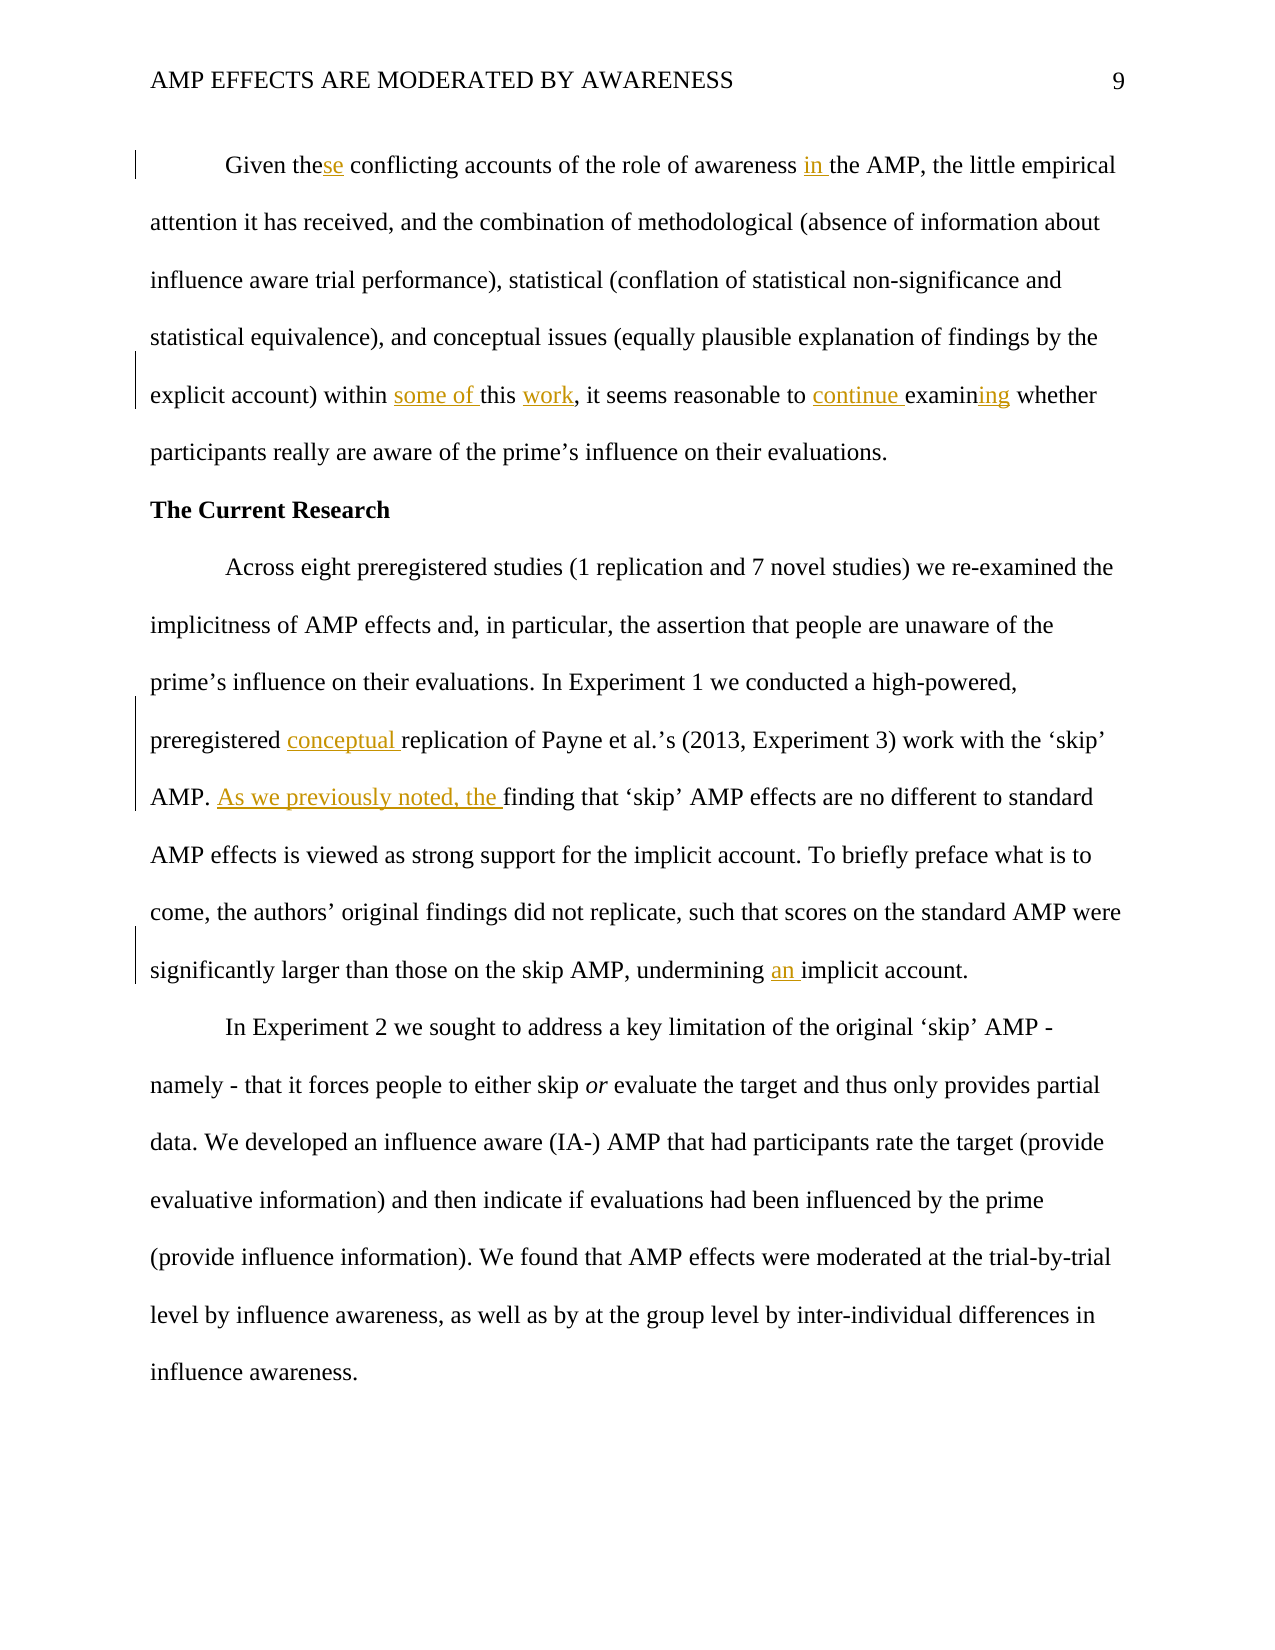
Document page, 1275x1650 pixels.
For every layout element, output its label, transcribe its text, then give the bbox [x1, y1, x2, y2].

text In Experiment 2 we sought to address a key limitation of the original ‘skip’ AMP - namely - that it forces people to either skip or evaluate the target and thus only provides partial data. We developed an influence aware (IA-) AMP that had participants rate the target (provide evaluative information) and then indicate if evaluations had been influenced by the prime (provide influence information). We found that AMP effects were moderated at the trial-by-trial level by influence awareness, as well as by at the group level by inter-individual differences in influence awareness. [150, 1012, 1125, 1386]
subtitle The Current Research [150, 495, 1125, 524]
text Across eight preregistered studies (1 replication and 7 novel studies) we re-examined the implicitness of AMP effects and, in particular, the assertion that people are unaware of the prime’s influence on their evaluations. In Experiment 1 we conducted a high-powered, preregistered replication of Payne et al.’s (2013, Experiment 3) work with the ‘skip’ AMP. finding that ‘skip’ AMP effects are no different to standard AMP effects is viewed as strong support for the implicit account. To briefly preface what is to come, the authors’ original findings did not replicate, such that scores on the standard AMP were significantly larger than those on the skip AMP, undermining implicit account. [150, 552, 1125, 984]
text Given the conflicting accounts of the role of awareness the AMP, the little empirical attention it has received, and the combination of methodological (absence of information about influence aware trial performance), statistical (conflation of statistical non-significance and statistical equivalence), and conceptual issues (equally plausible explanation of findings by the explicit account) within this , it seems reasonable to examin whether participants really are aware of the prime’s influence on their evaluations. [150, 150, 1125, 466]
